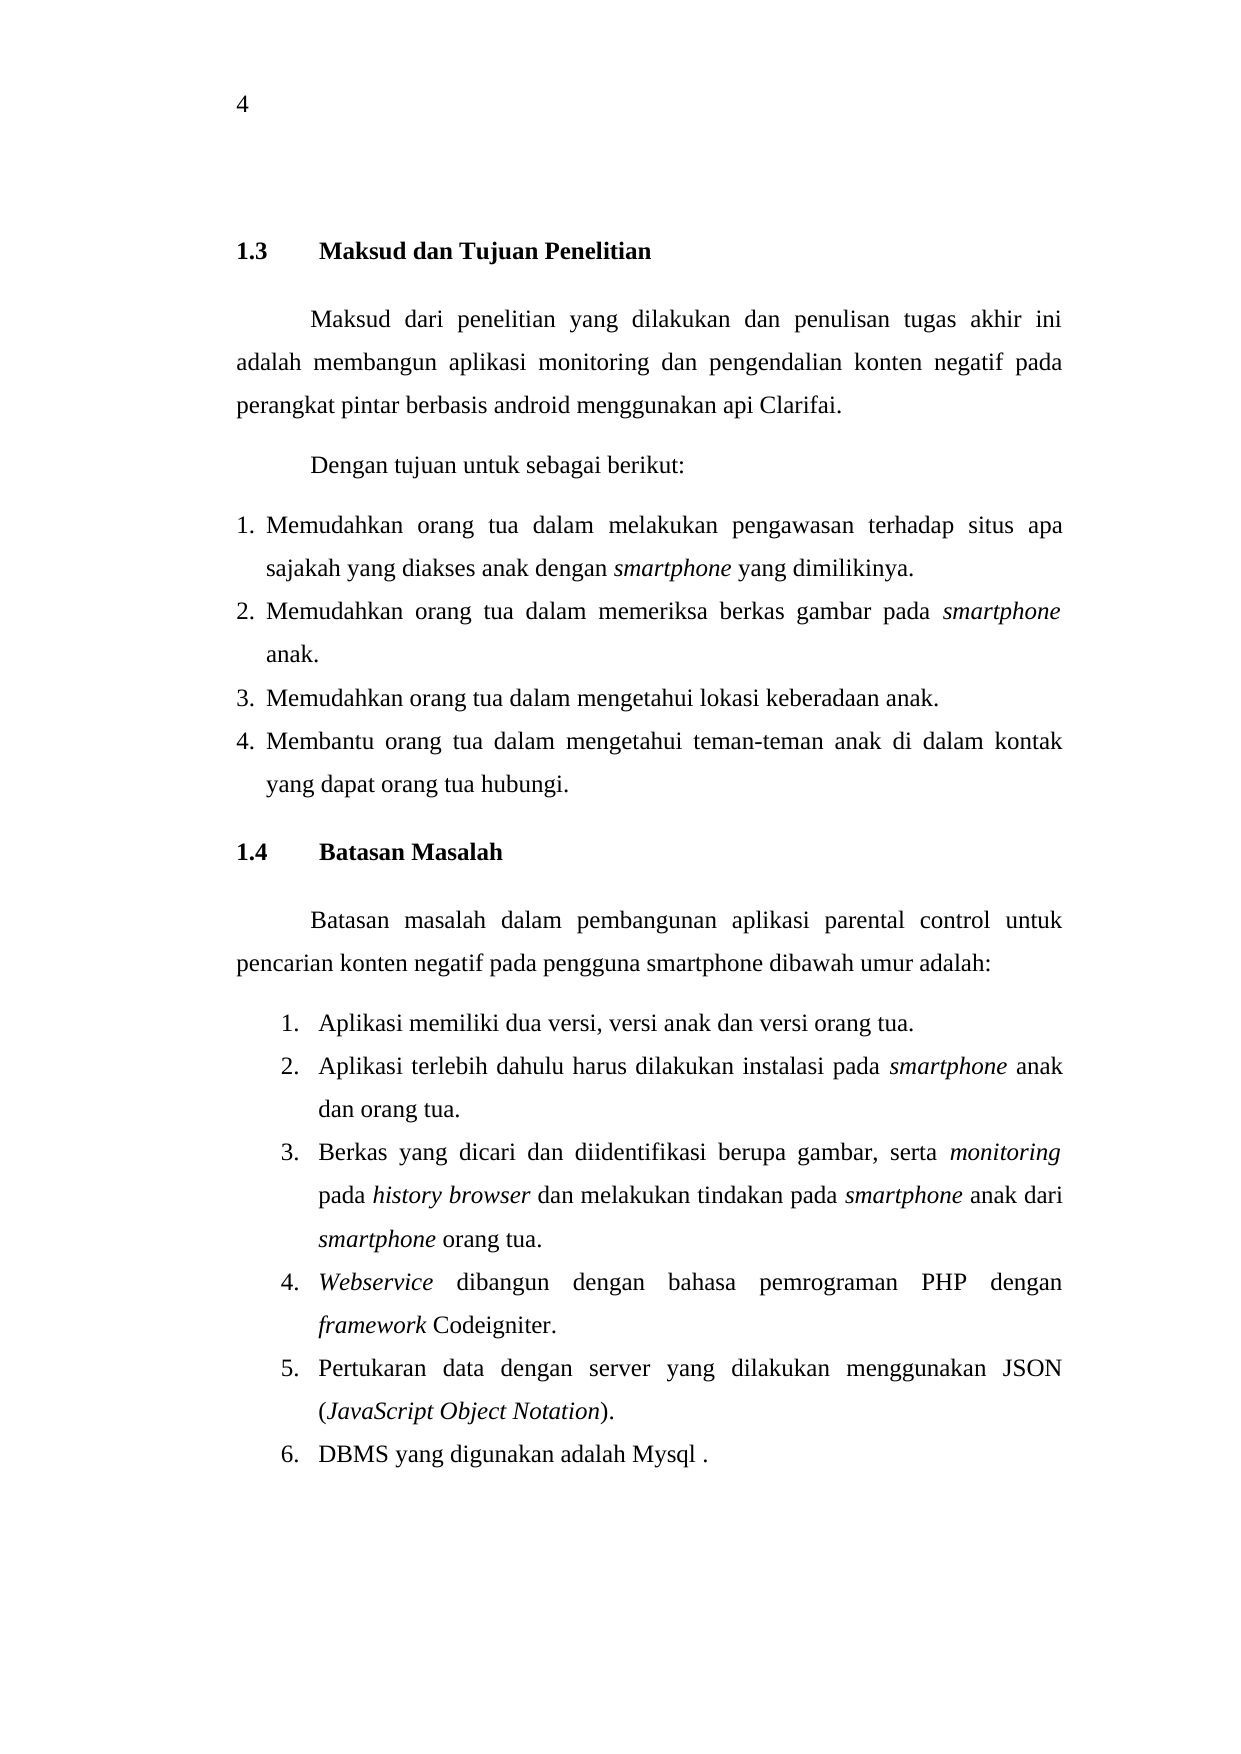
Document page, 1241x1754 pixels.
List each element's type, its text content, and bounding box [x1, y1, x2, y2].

list DBMS yang digunakan adalah Mysql . [281, 1439, 1063, 1468]
list Webservice dibangun dengan bahasa pemrograman PHP dengan framework Codeigniter. [281, 1267, 1063, 1339]
list Aplikasi terlebih dahulu harus dilakukan instalasi pada smartphone anak dan orang tua. [281, 1051, 1063, 1123]
subtitle Maksud dan Tujuan Penelitian [236, 236, 1063, 265]
list Aplikasi memiliki dua versi, versi anak dan versi orang tua. [281, 1008, 1063, 1037]
list Memudahkan orang tua dalam mengetahui lokasi keberadaan anak. [236, 683, 1063, 711]
list Pertukaran data dengan server yang dilakukan menggunakan JSON (JavaScript Object Notation). [281, 1353, 1063, 1425]
list Memudahkan orang tua dalam memeriksa berkas gambar pada smartphone anak. [236, 596, 1063, 668]
list Membantu orang tua dalam mengetahui teman-teman anak di dalam kontak yang dapat orang tua hubungi. [236, 726, 1063, 798]
text Batasan masalah dalam pembangunan aplikasi parental control untuk pencarian konten negatif pada pengguna smartphone dibawah umur adalah: [236, 905, 1063, 977]
text Dengan tujuan untuk sebagai berikut: [236, 450, 1063, 479]
subtitle Batasan Masalah [236, 837, 1063, 866]
list Berkas yang dicari dan diidentifikasi berupa gambar, serta monitoring pada history browser dan melakukan tindakan pada smartphone anak dari smartphone orang tua. [281, 1137, 1063, 1252]
list Memudahkan orang tua dalam melakukan pengawasan terhadap situs apa sajakah yang diakses anak dengan smartphone yang dimilikinya. [236, 510, 1063, 582]
text Maksud dari penelitian yang dilakukan dan penulisan tugas akhir ini adalah membangun aplikasi monitoring dan pengendalian konten negatif pada perangkat pintar berbasis android menggunakan api Clarifai. [236, 304, 1063, 419]
